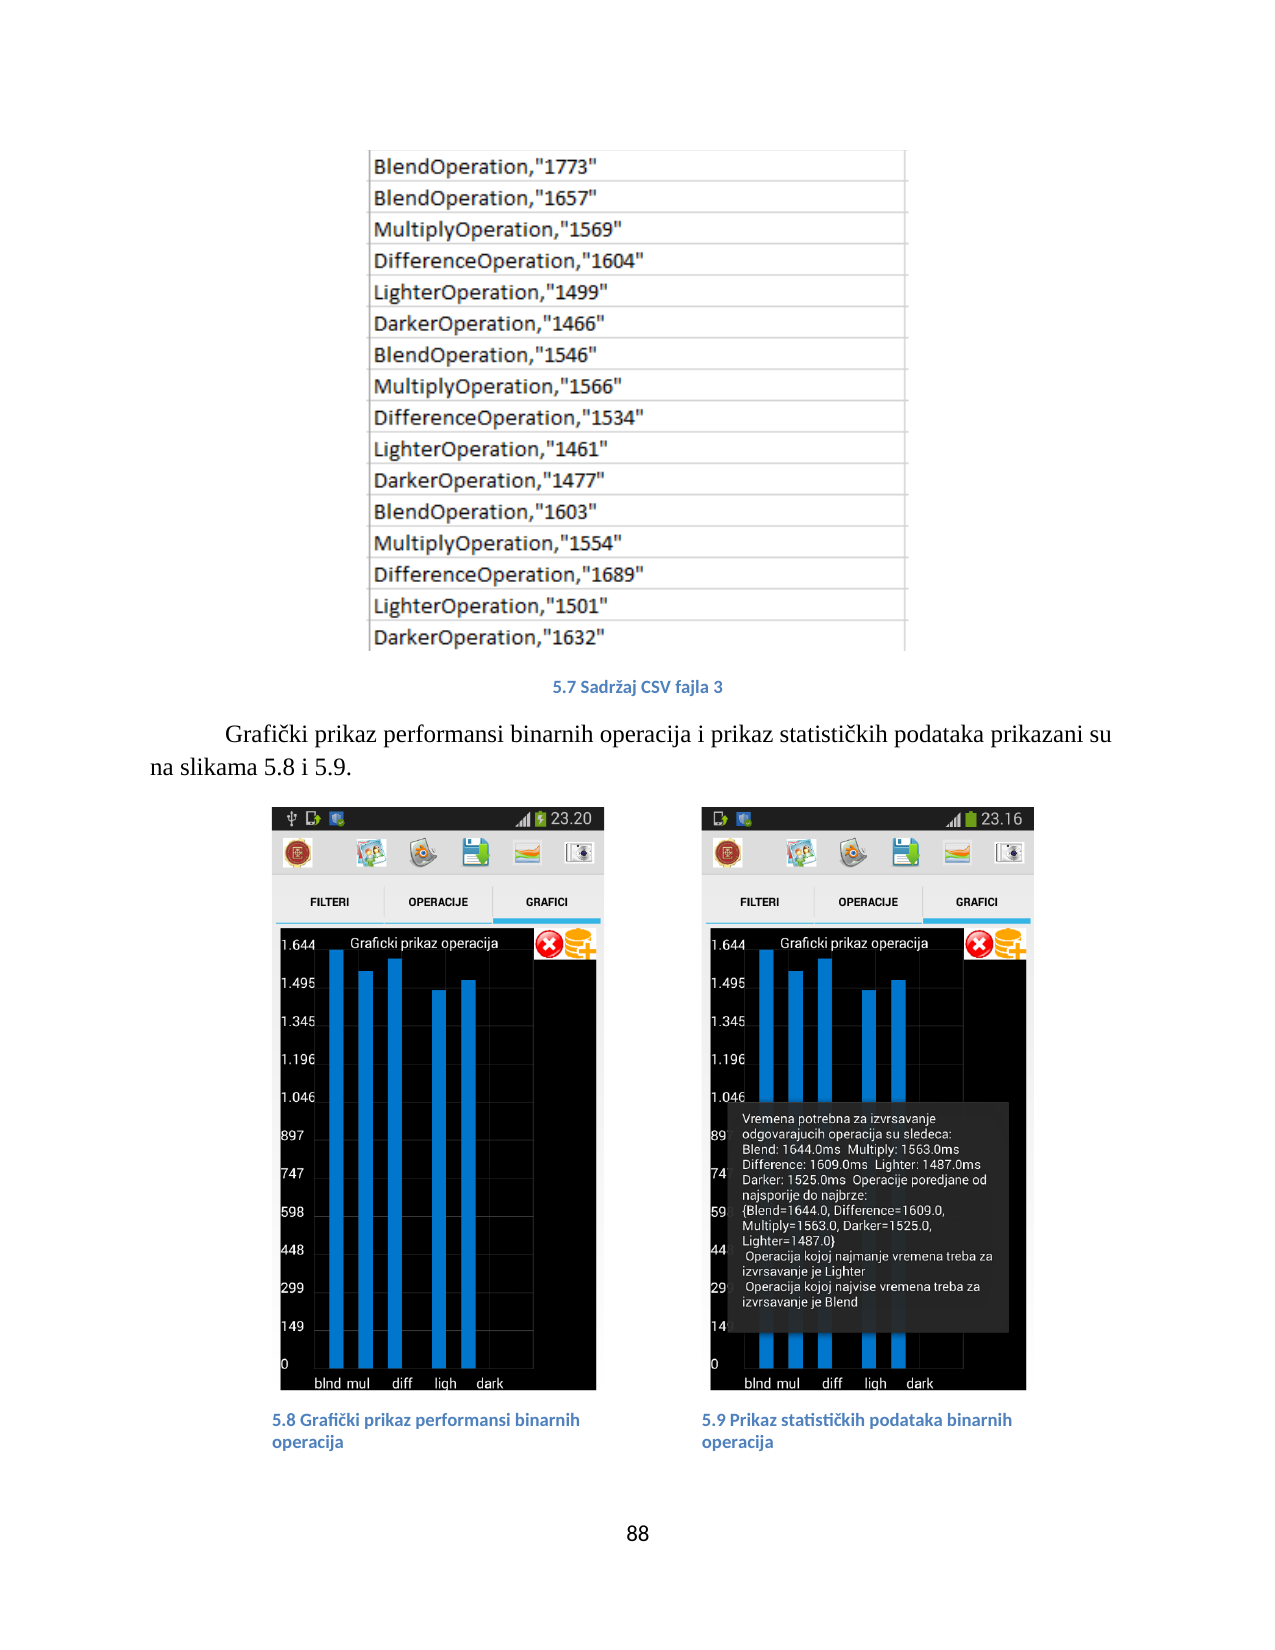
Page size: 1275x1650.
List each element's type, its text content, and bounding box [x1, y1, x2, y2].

picture [366, 150, 909, 651]
text 5.7 Sadržaj CSV fajla 3 [150, 675, 1125, 698]
text Grafički prikaz performansi binarnih operacija i prikaz statističkih podataka prikazani su na slikama 5.8 i 5.9. [150, 719, 1125, 781]
picture [271, 807, 605, 1399]
picture [701, 807, 1034, 1399]
